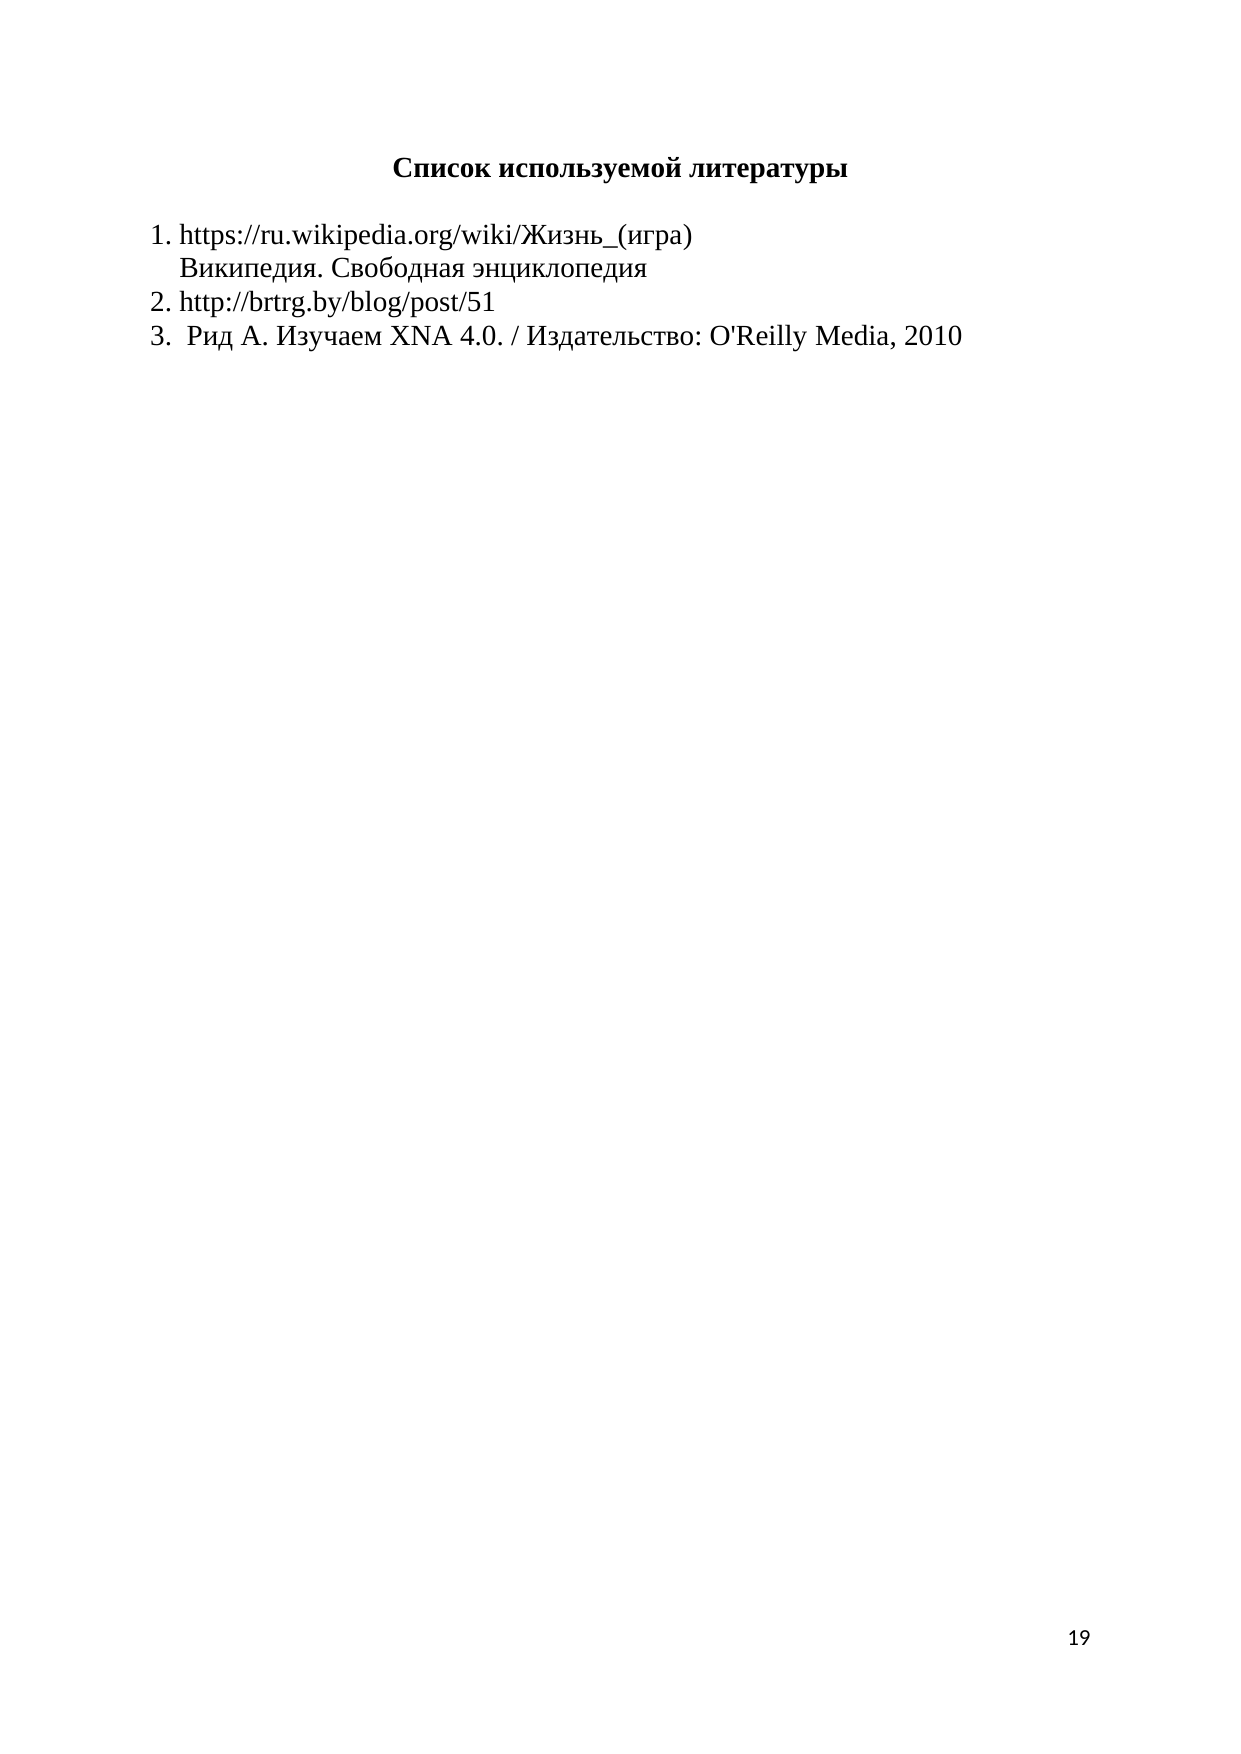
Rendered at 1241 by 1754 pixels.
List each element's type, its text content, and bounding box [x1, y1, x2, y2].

text 1. https://ru.wikipedia.org/wiki/Жизнь_(игра) [150, 217, 1090, 251]
text Список используемой литературы [150, 150, 1090, 183]
text 2. http://brtrg.by/blog/post/51 [150, 284, 1090, 318]
text Википедия. Свободная энциклопедия [150, 251, 1090, 284]
text 3. Рид А. Изучаем XNA 4.0. / Издательство: O'Reilly Media, 2010 [150, 318, 1090, 351]
